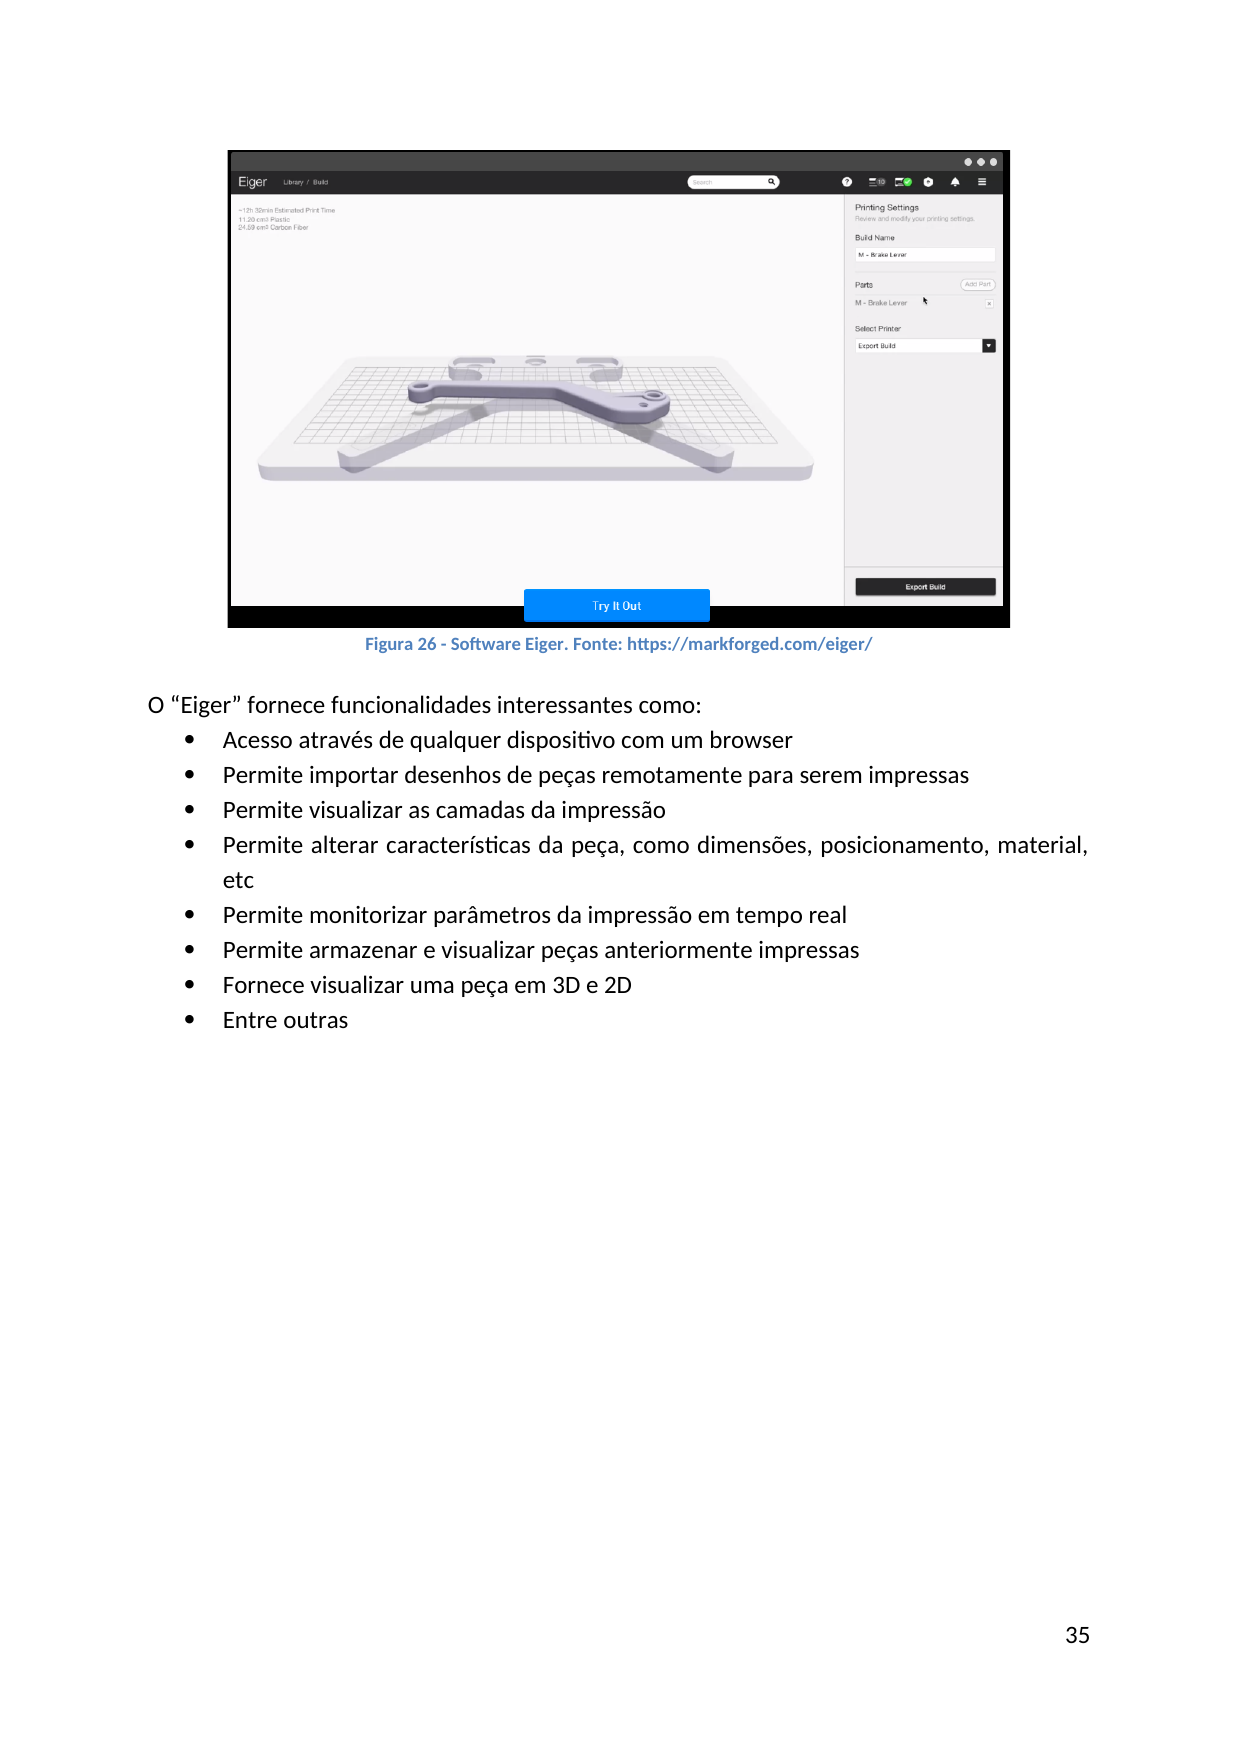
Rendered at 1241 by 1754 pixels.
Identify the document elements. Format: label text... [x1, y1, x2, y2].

list Acesso através de qualquer dispositivo com um browser [185, 724, 1090, 755]
list Permite monitorizar parâmetros da impressão em tempo real [185, 899, 1090, 930]
list Permite armazenar e visualizar peças anteriormente impressas [185, 934, 1090, 965]
list Permite alterar características da peça, como dimensões, posicionamento, material, etc [185, 829, 1090, 895]
list Entre outras [185, 1004, 1090, 1035]
picture [227, 150, 1011, 628]
text O “Eiger” fornece funcionalidades interessantes como: [148, 689, 1090, 720]
list Permite importar desenhos de peças remotamente para serem impressas [185, 759, 1090, 790]
list Fornece visualizar uma peça em 3D e 2D [185, 969, 1090, 1000]
list Permite visualizar as camadas da impressão [185, 794, 1090, 825]
